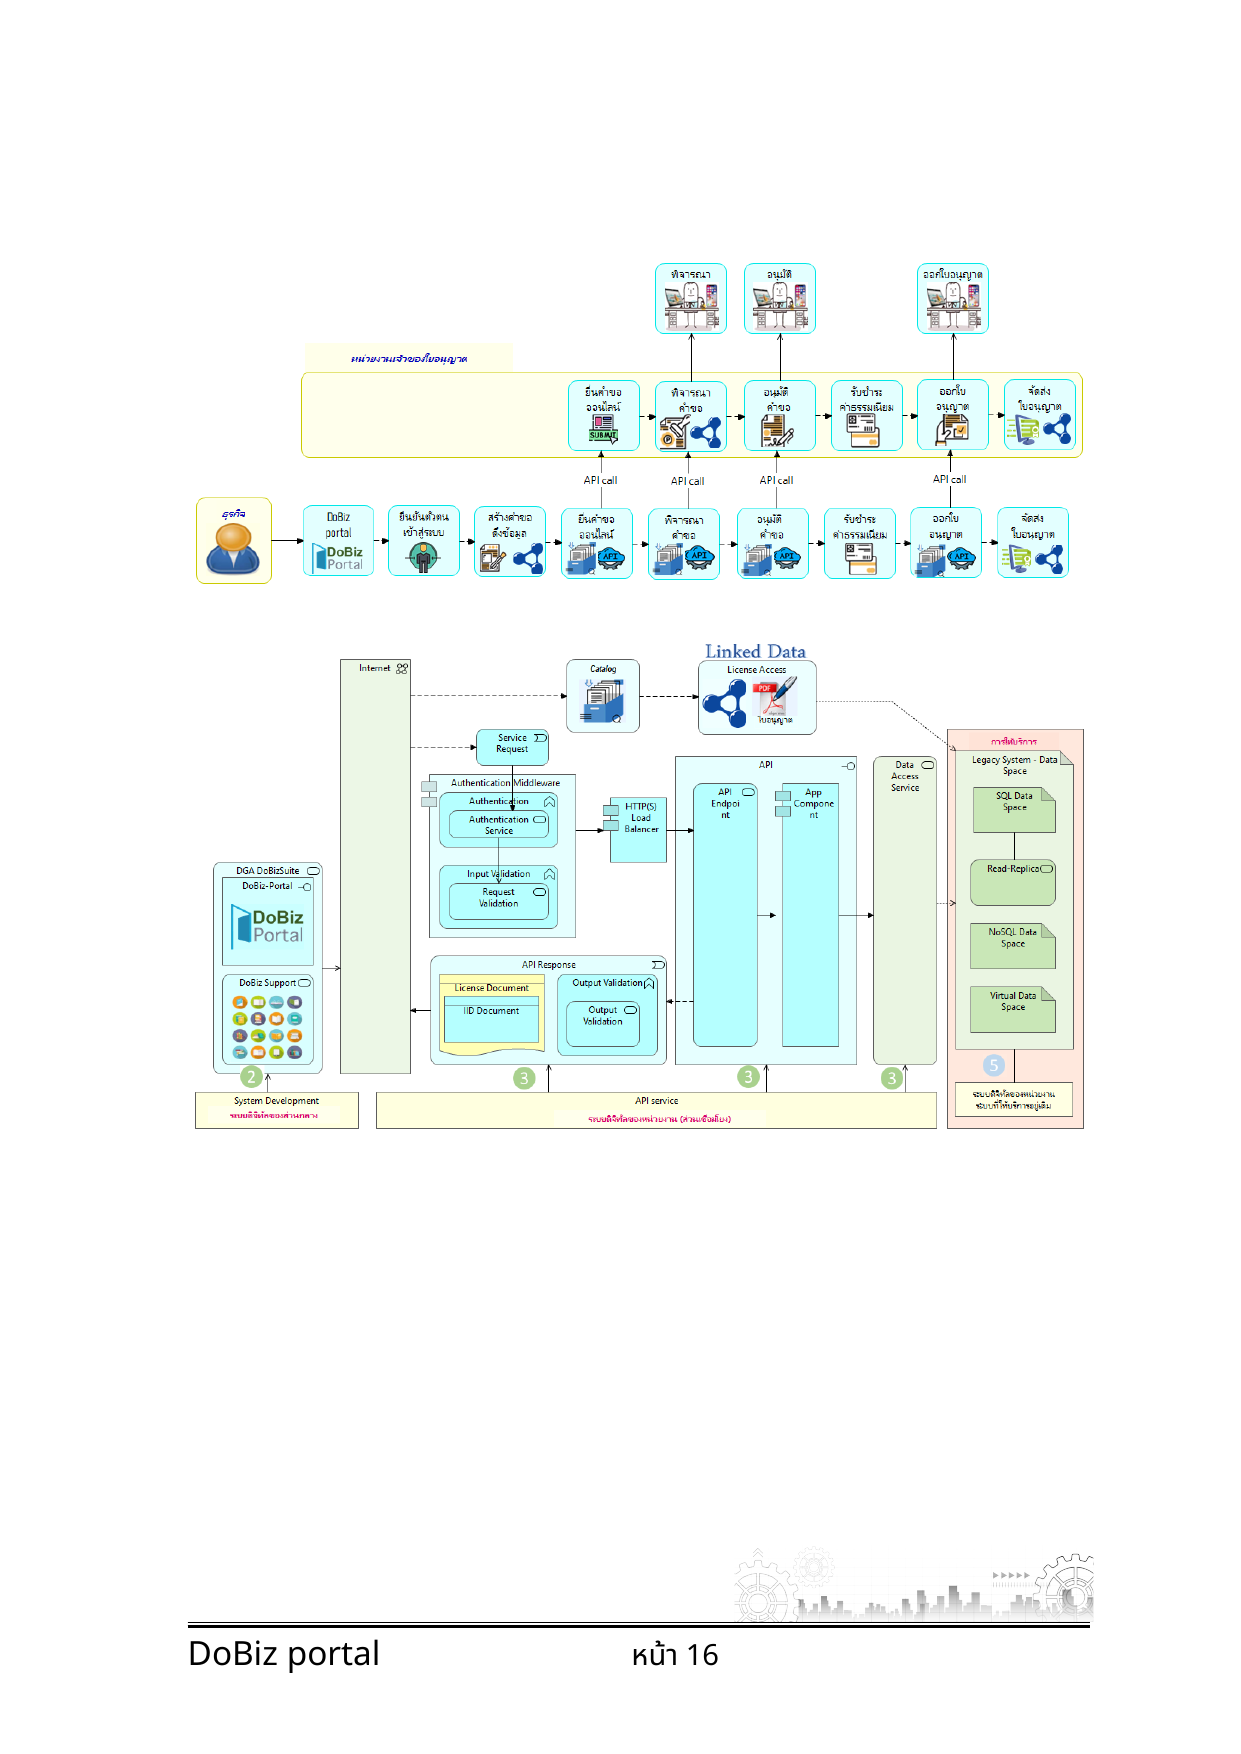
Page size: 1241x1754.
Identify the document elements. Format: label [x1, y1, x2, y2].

picture [187, 637, 1091, 1136]
picture [187, 255, 1091, 592]
picture [734, 1544, 1094, 1622]
